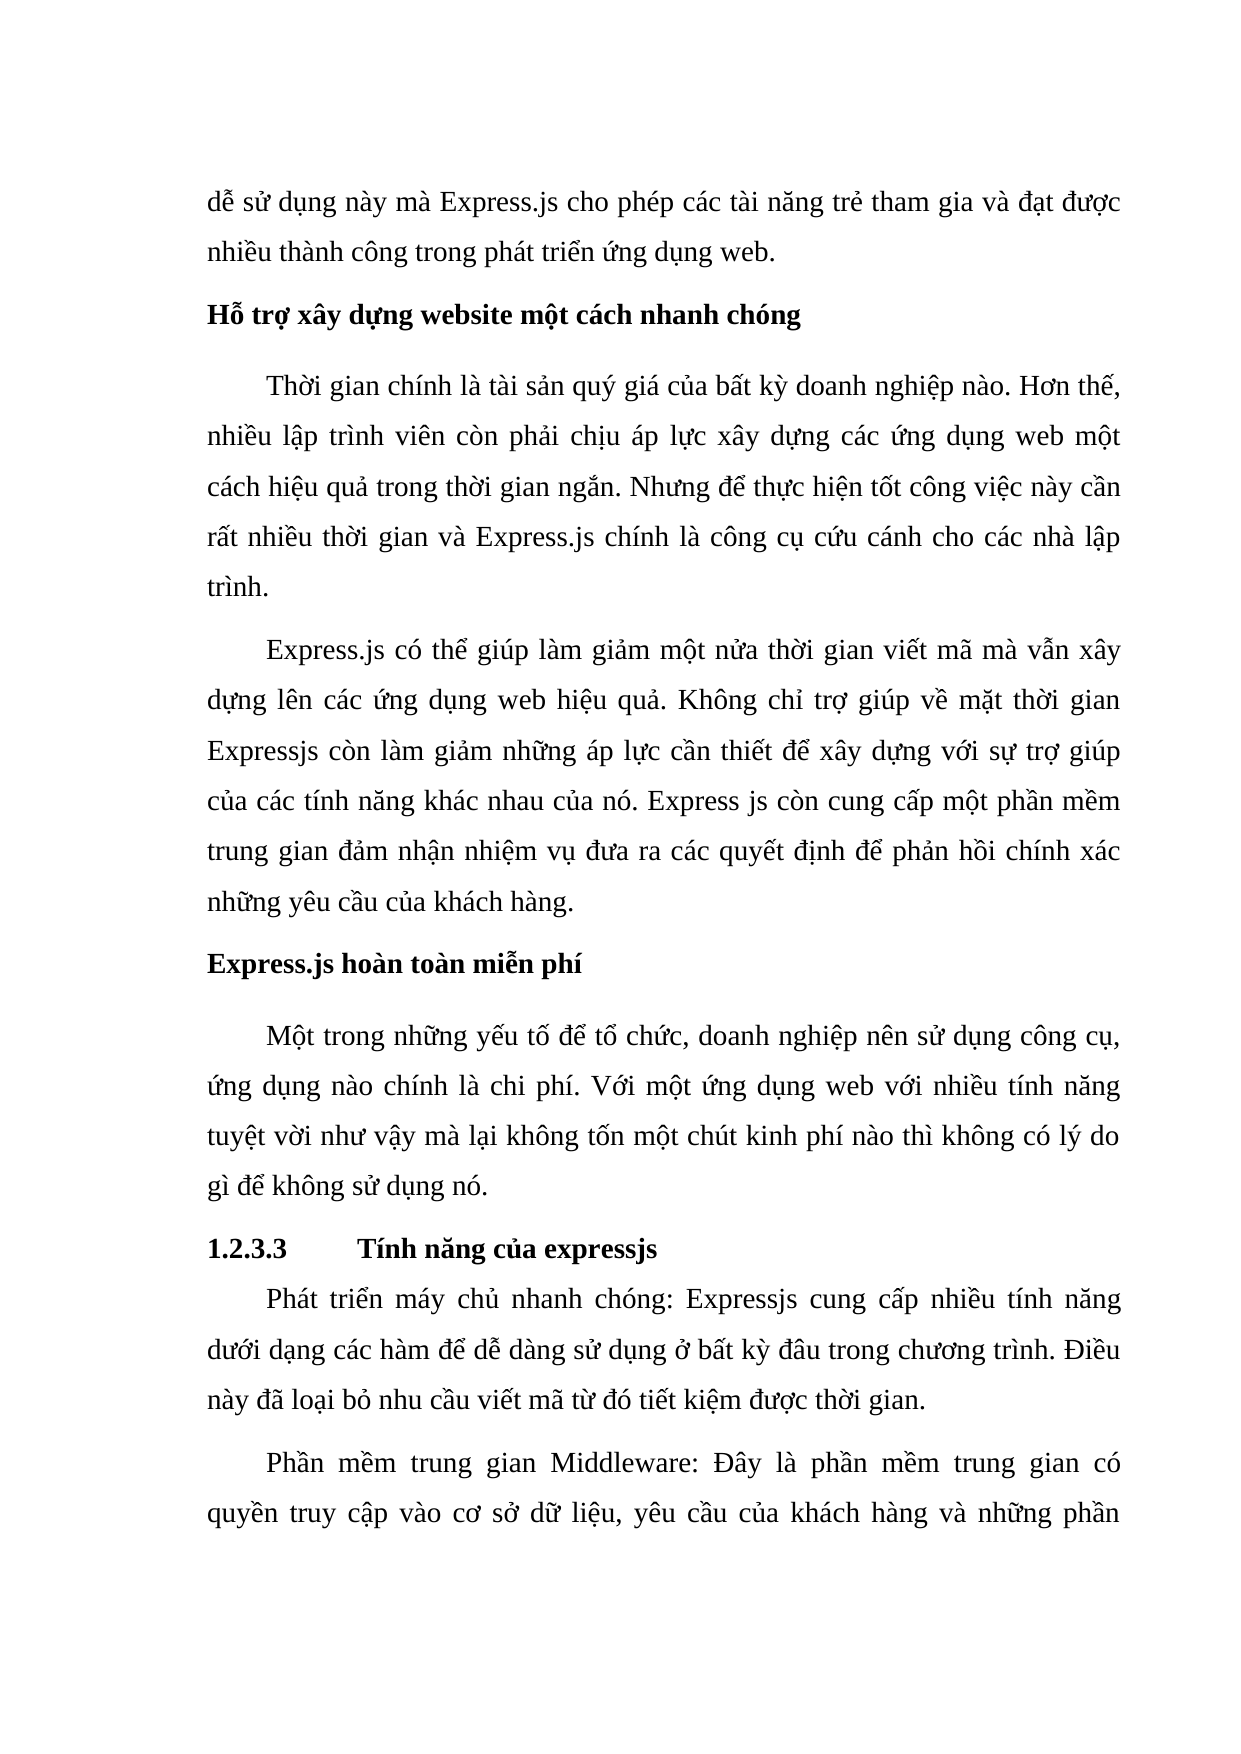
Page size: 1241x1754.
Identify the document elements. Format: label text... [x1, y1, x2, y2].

text Express.js có thể giúp làm giảm một nửa thời gian viết mã mà vẫn xây dựng lên các ứng dụng web hiệu quả. Không chỉ trợ giúp về mặt thời gian Expressjs còn làm giảm những áp lực cần thiết để xây dựng với sự trợ giúp của các tính năng khác nhau của nó. Express js còn cung cấp một phần mềm trung gian đảm nhận nhiệm vụ đưa ra các quyết định để phản hồi chính xác những yêu cầu của khách hàng. [207, 632, 1122, 917]
text Express.js hoàn toàn miễn phí [207, 946, 1122, 980]
text Một trong những yếu tố để tổ chức, doanh nghiệp nên sử dụng công cụ, ứng dụng nào chính là chi phí. Với một ứng dụng web với nhiều tính năng tuyệt vời như vậy mà lại không tốn một chút kinh phí nào thì không có lý do gì để không sử dụng nó. [207, 1018, 1122, 1202]
text Hỗ trợ xây dựng website một cách nhanh chóng [207, 297, 1122, 330]
text Phát triển máy chủ nhanh chóng: Expressjs cung cấp nhiều tính năng dưới dạng các hàm để dễ dàng sử dụng ở bất kỳ đâu trong chương trình. Điều này đã loại bỏ nhu cầu viết mã từ đó tiết kiệm được thời gian. [207, 1282, 1122, 1416]
text Thời gian chính là tài sản quý giá của bất kỳ doanh nghiệp nào. Hơn thế, nhiều lập trình viên còn phải chịu áp lực xây dựng các ứng dụng web một cách hiệu quả trong thời gian ngắn. Nhưng để thực hiện tốt công việc này cần rất nhiều thời gian và Express.js chính là công cụ cứu cánh cho các nhà lập trình. [207, 368, 1122, 603]
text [207, 1445, 1122, 1529]
subtitle Tính năng của expressjs [207, 1231, 1122, 1265]
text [207, 184, 1122, 268]
